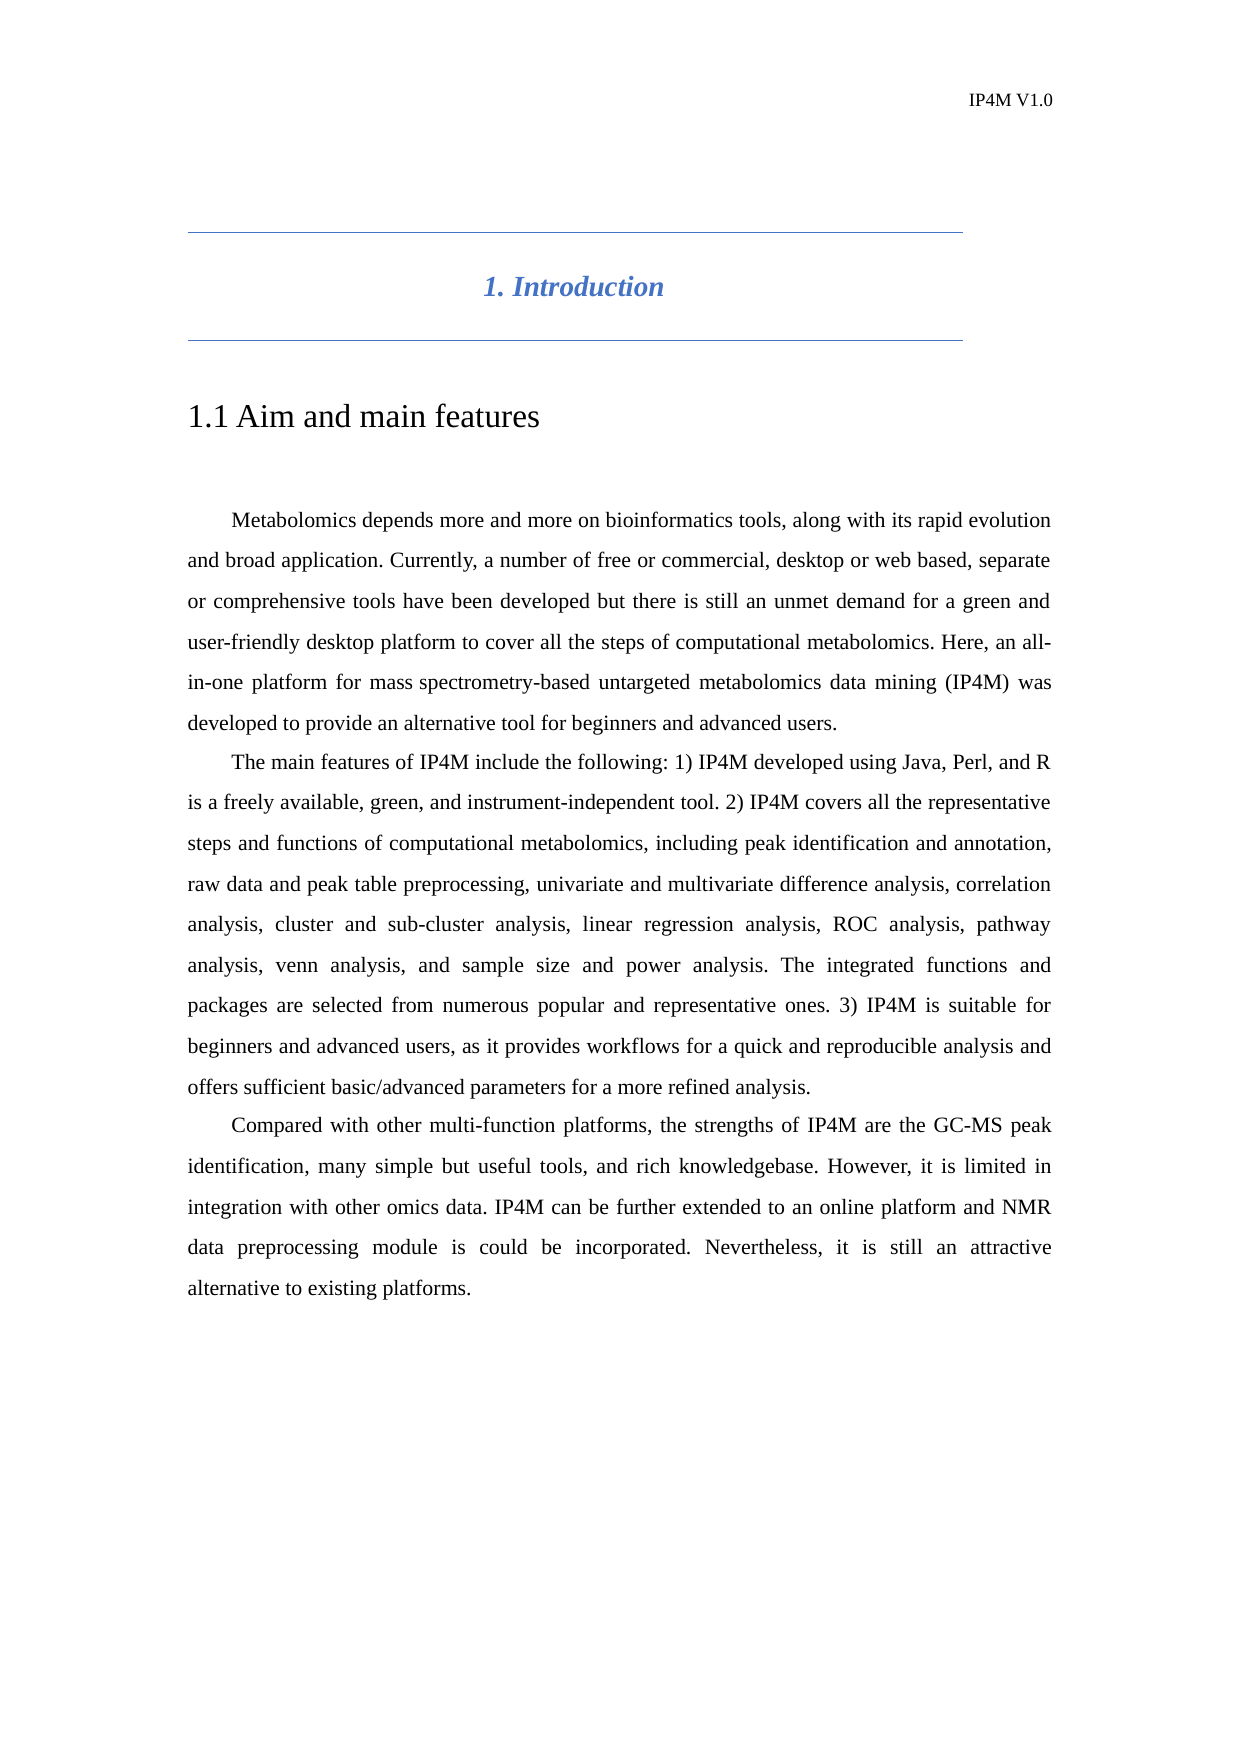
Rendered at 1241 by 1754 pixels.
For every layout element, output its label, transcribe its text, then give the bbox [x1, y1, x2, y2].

text 1. Introduction [187, 233, 963, 341]
subtitle 1.1 Aim and main features [187, 383, 1053, 448]
text Compared with other multi-function platforms, the strengths of IP4M are the GC-MS peak identification, many simple but useful tools, and rich knowledgebase. However, it is limited in integration with other omics data. IP4M can be further extended to an online platform and NMR data preprocessing module is could be incorporated. Nevertheless, it is still an attractive alternative to existing platforms. [187, 1109, 1053, 1304]
text The main features of IP4M include the following: 1) IP4M developed using Java, Perl, and R is a freely available, green, and instrument-independent tool. 2) IP4M covers all the representative steps and functions of computational metabolomics, including peak identification and annotation, raw data and peak table preprocessing, univariate and multivariate difference analysis, correlation analysis, cluster and sub-cluster analysis, linear regression analysis, ROC analysis, pathway analysis, venn analysis, and sample size and power analysis. The integrated functions and packages are selected from numerous popular and representative ones. 3) IP4M is suitable for beginners and advanced users, as it provides workflows for a quick and reproducible analysis and offers sufficient basic/advanced parameters for a more refined analysis. [187, 745, 1053, 1103]
text Metabolomics depends more and more on bioinformatics tools, along with its rapid evolution and broad application. Currently, a number of free or commercial, desktop or web based, separate or comprehensive tools have been developed but there is still an unmet demand for a green and user-friendly desktop platform to cover all the steps of computational metabolomics. Here, an all-in-one platform for mass spectrometry-based untargeted metabolomics data mining (IP4M) was developed to provide an alternative tool for beginners and advanced users. [187, 503, 1053, 739]
